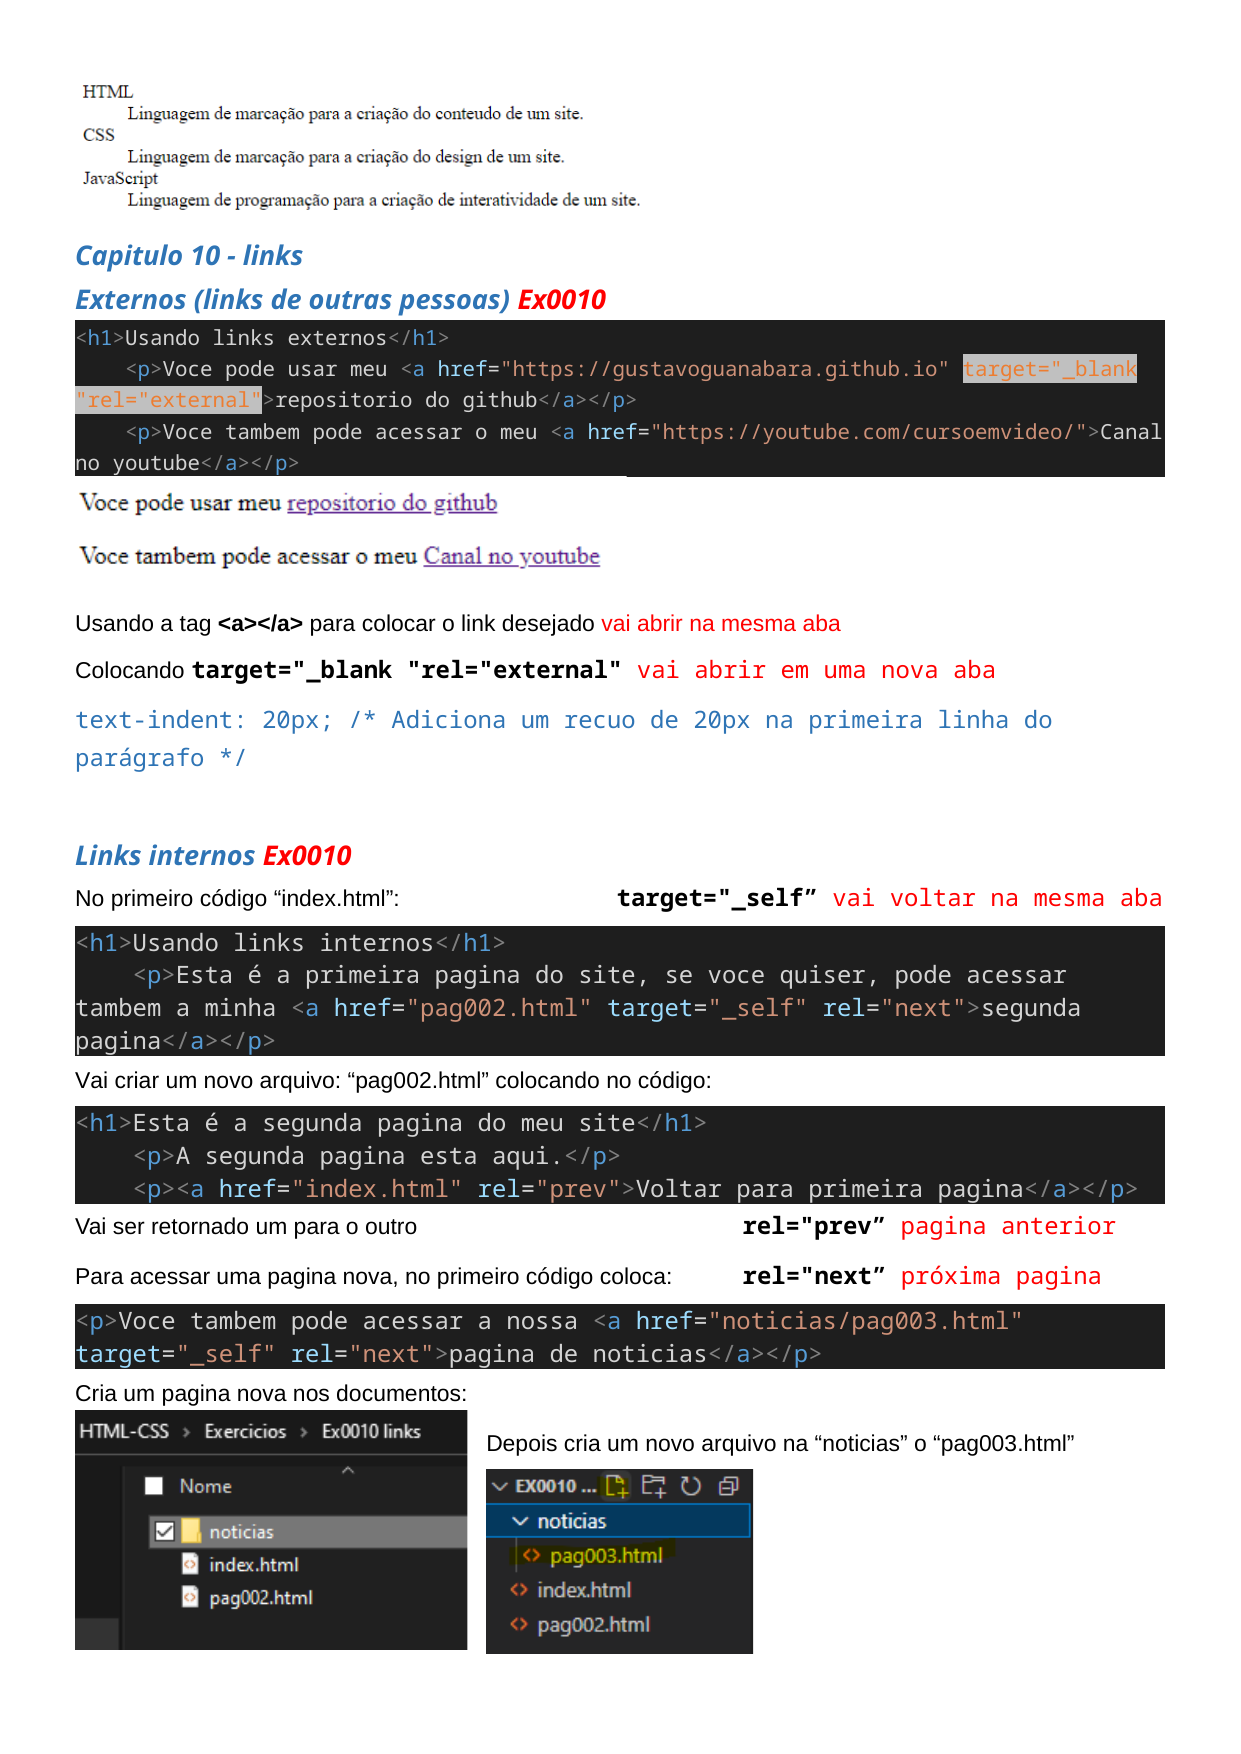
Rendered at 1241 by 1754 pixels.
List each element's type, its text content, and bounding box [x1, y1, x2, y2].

text Vai ser retornado um para o outro rel="prev” pagina anterior [75, 1204, 1165, 1241]
text <h1>Usando links internos</h1> [75, 926, 1165, 958]
text text-indent: 20px; /* Adiciona um recuo de 20px na primeira linha do parágrafo */ [75, 698, 1165, 773]
text Colocando target="_blank "rel="external" vai abrir em uma nova aba [75, 648, 1165, 686]
text <p>A segunda pagina esta aqui.</p> [75, 1139, 1165, 1171]
text Cria um pagina nova nos documentos: [75, 1369, 1165, 1407]
text Vai criar um novo arquivo: “pag002.html” colocando no código: [75, 1056, 1165, 1094]
text <p>Esta é a primeira pagina do site, se voce quiser, pode acessar tambem a minha <a href="pag002.html" target="_self" rel="next">segunda pagina</a></p> [75, 958, 1165, 1056]
text <p>Voce pode usar meu <a href="https://gustavoguanabara.github.io" target="_blank "rel="external">repositorio do github</a></p> [75, 352, 1165, 414]
subtitle Capitulo 10 - links [75, 237, 1165, 273]
picture [486, 1469, 754, 1654]
subtitle Externos (links de outras pessoas) Ex0010 [75, 281, 1165, 317]
text Depois cria um novo arquivo na “noticias” o “pag003.html” [468, 1419, 1165, 1457]
text <p>Voce tambem pode acessar o meu <a href="https://youtube.com/cursoemvideo/">Canal no youtube</a></p> [75, 414, 1165, 477]
text No primeiro código “index.html”: target="_self” vai voltar na mesma aba [75, 876, 1165, 913]
text <h1>Usando links externos</h1> [75, 320, 1165, 352]
picture [75, 75, 647, 218]
text Usando a tag <a></a> para colocar o link desejado vai abrir na mesma aba [75, 598, 1165, 636]
subtitle Links internos Ex0010 [75, 836, 1165, 873]
text <p><a href="index.html" rel="prev">Voltar para primeira pagina</a></p> [75, 1171, 1165, 1204]
text <h1>Esta é a segunda pagina do meu site</h1> [75, 1106, 1165, 1139]
text <p>Voce tambem pode acessar a nossa <a href="noticias/pag003.html" target="_self" rel="next">pagina de noticias</a></p> [75, 1304, 1165, 1369]
picture [75, 476, 627, 586]
text Para acessar uma pagina nova, no primeiro código coloca: rel="next” próxima pagina [75, 1254, 1165, 1291]
picture [75, 1410, 468, 1650]
